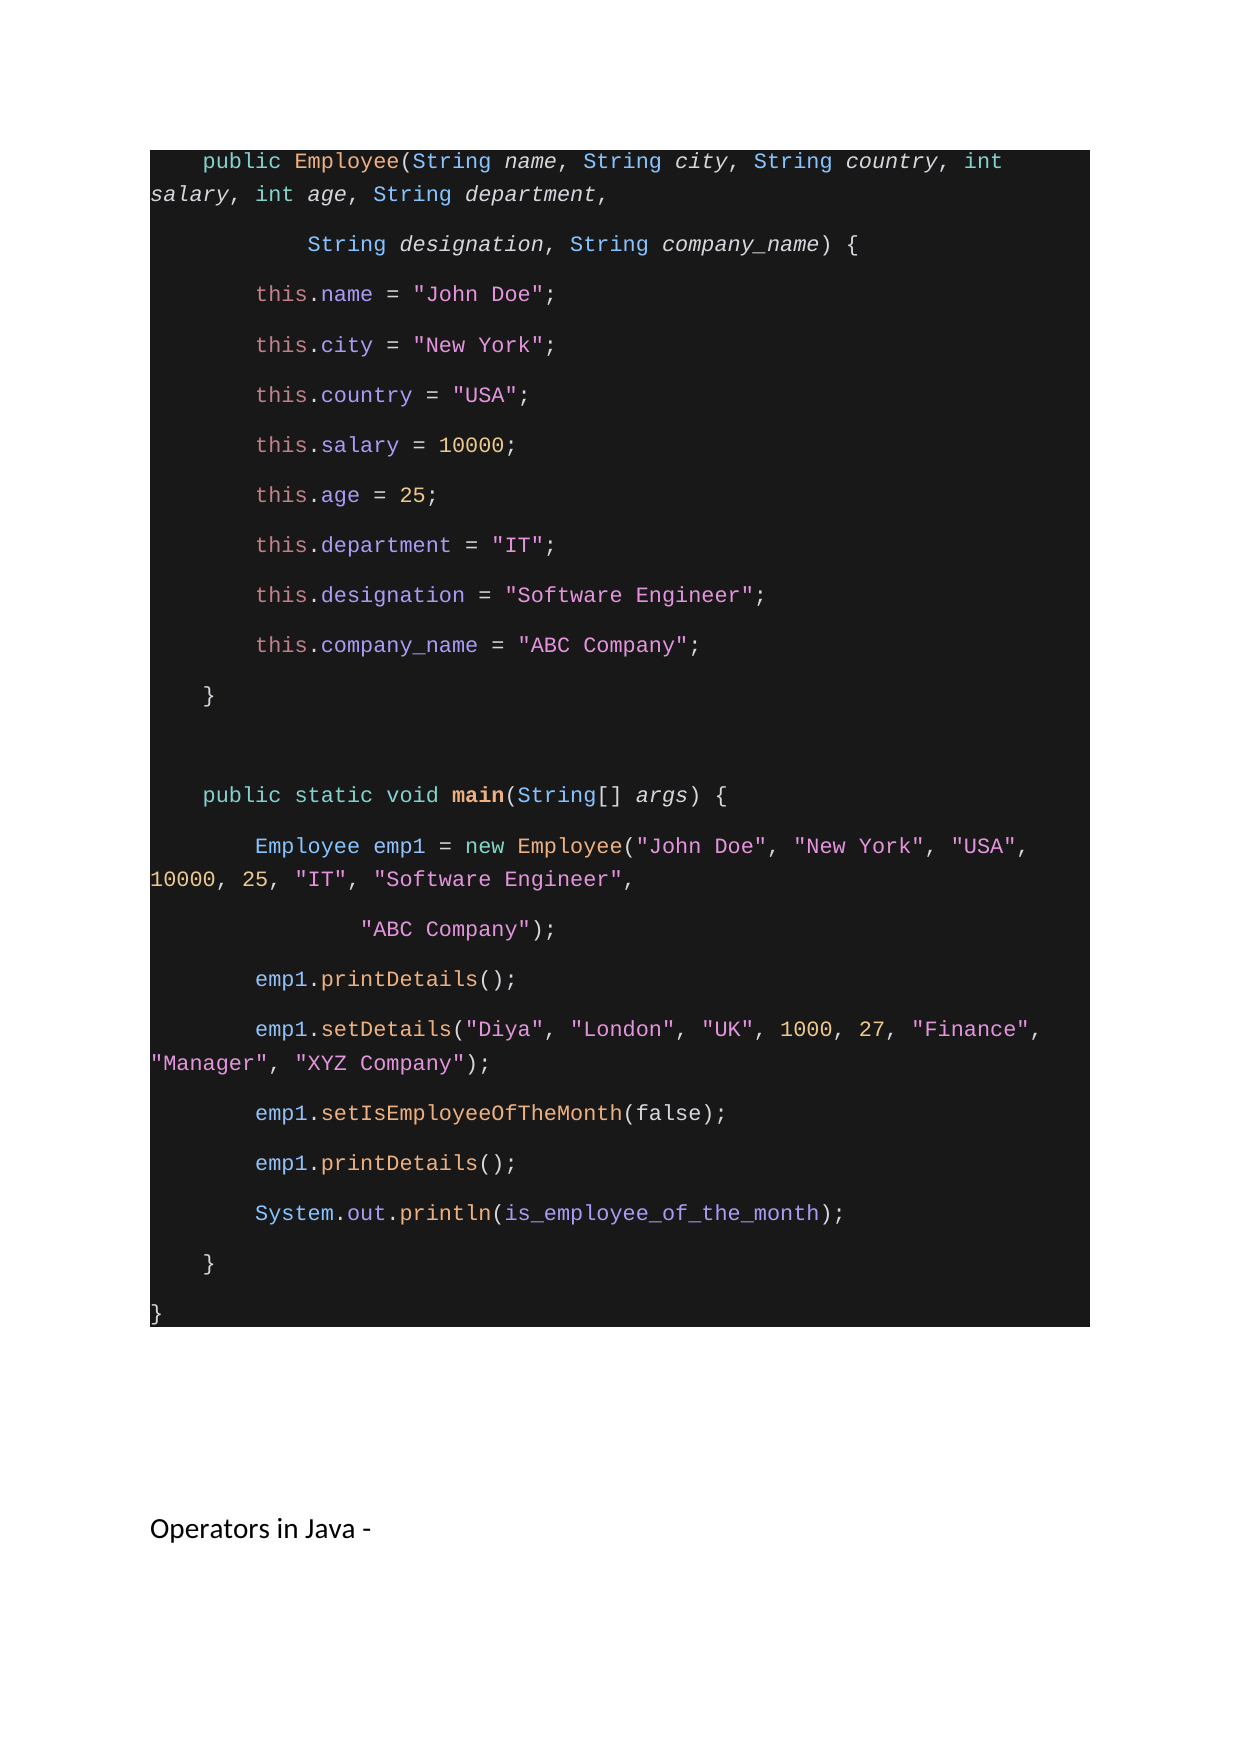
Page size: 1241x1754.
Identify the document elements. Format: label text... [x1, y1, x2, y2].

text this.salary = 10000; [150, 434, 1090, 459]
text String designation, String company_name) { [150, 233, 1090, 258]
text this.age = 25; [150, 484, 1090, 509]
text this.city = "New York"; [150, 334, 1090, 358]
text this.name = "John Doe"; [150, 284, 1090, 308]
text this.department = "IT"; [150, 534, 1090, 559]
text this.country = "USA"; [150, 384, 1090, 409]
text "ABC Company"); [150, 918, 1090, 943]
text } [150, 1302, 1090, 1327]
text } [150, 1252, 1090, 1277]
text emp1.setDetails("Diya", "London", "UK", 1000, 27, "Finance", "Manager", "XYZ Company"); [150, 1018, 1090, 1077]
text System.out.println(is_employee_of_the_month); [150, 1202, 1090, 1227]
text Operators in Java - [150, 1510, 1090, 1545]
text public static void main(String[] args) { [150, 785, 1090, 809]
text emp1.printDetails(); [150, 1152, 1090, 1177]
text public Employee(String name, String city, String country, int salary, int age, String department, [150, 150, 1090, 208]
text Employee emp1 = new Employee("John Doe", "New York", "USA", 10000, 25, "IT", "Software Engineer", [150, 835, 1090, 893]
text this.company_name = "ABC Company"; [150, 634, 1090, 659]
text this.designation = "Software Engineer"; [150, 584, 1090, 609]
text } [150, 684, 1090, 709]
text emp1.printDetails(); [150, 968, 1090, 993]
text emp1.setIsEmployeeOfTheMonth(false); [150, 1102, 1090, 1127]
